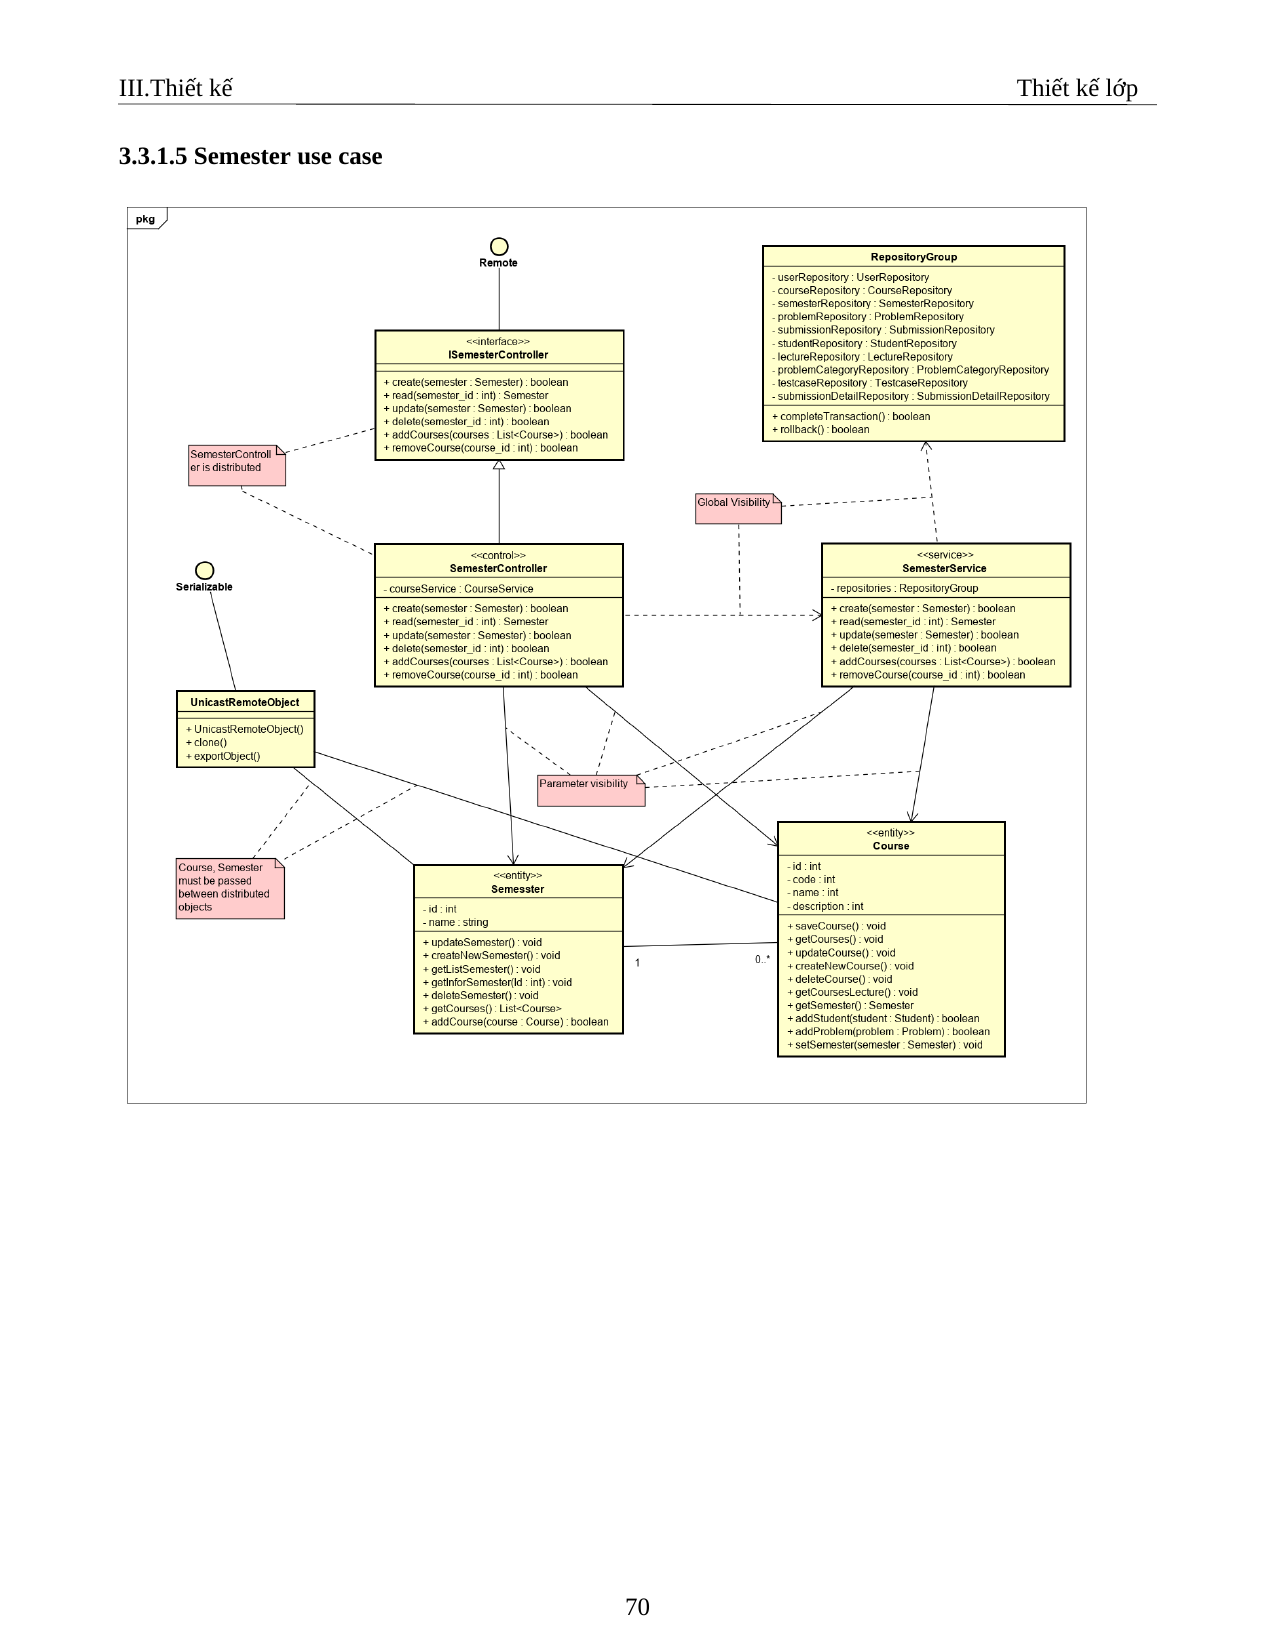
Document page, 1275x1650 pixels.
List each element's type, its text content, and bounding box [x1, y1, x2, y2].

text III.Thiết kế Thiết kế lớp [119, 73, 1156, 102]
picture [118, 199, 1094, 1111]
subtitle 3.3.1.5 Semester use case [119, 141, 1156, 170]
